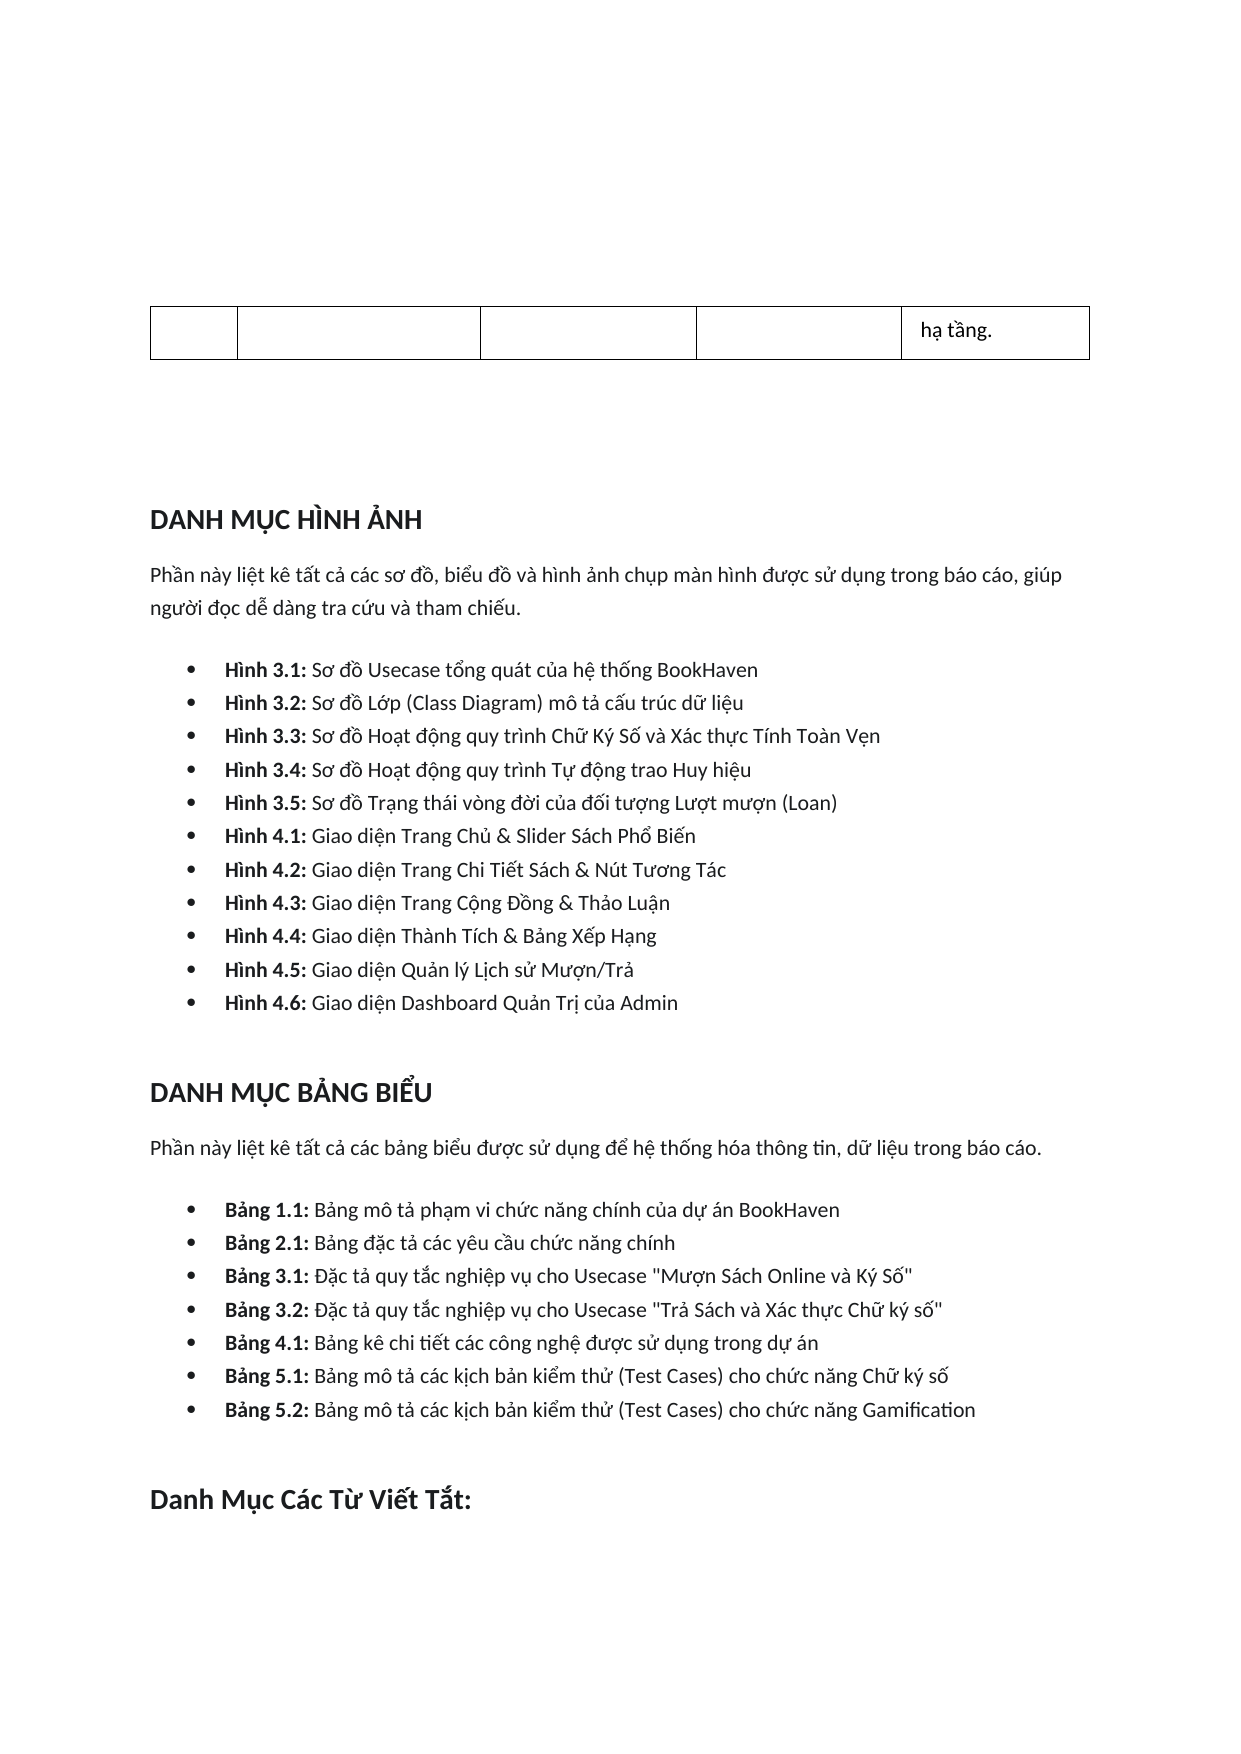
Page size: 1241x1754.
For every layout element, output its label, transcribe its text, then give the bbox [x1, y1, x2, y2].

list Hình 3.4: Sơ đồ Hoạt động quy trình Tự động trao Huy hiệu [187, 756, 1090, 783]
list Hình 4.6: Giao diện Dashboard Quản Trị của Admin [187, 989, 1090, 1016]
list Hình 3.2: Sơ đồ Lớp (Class Diagram) mô tả cấu trúc dữ liệu [187, 689, 1090, 716]
text Phần này liệt kê tất cả các sơ đồ, biểu đồ và hình ảnh chụp màn hình được sử dụng trong báo cáo, giúp người đọc dễ dàng tra cứu và tham chiếu. [150, 561, 1090, 621]
list Bảng 2.1: Bảng đặc tả các yêu cầu chức năng chính [187, 1229, 1090, 1256]
list Bảng 5.2: Bảng mô tả các kịch bản kiểm thử (Test Cases) cho chức năng Gamification [187, 1396, 1090, 1423]
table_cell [902, 307, 1089, 359]
subtitle Danh Mục Các Từ Viết Tắt: [150, 1481, 1090, 1516]
list Hình 4.5: Giao diện Quản lý Lịch sử Mượn/Trả [187, 956, 1090, 983]
list Hình 4.3: Giao diện Trang Cộng Đồng & Thảo Luận [187, 889, 1090, 916]
table_cell 10 [151, 307, 237, 359]
list Bảng 5.1: Bảng mô tả các kịch bản kiểm thử (Test Cases) cho chức năng Chữ ký số [187, 1363, 1090, 1389]
list Bảng 3.2: Đặc tả quy tắc nghiệp vụ cho Usecase "Trả Sách và Xác thực Chữ ký số" [187, 1296, 1090, 1323]
list Hình 4.2: Giao diện Trang Chi Tiết Sách & Nút Tương Tác [187, 856, 1090, 883]
list Bảng 3.1: Đặc tả quy tắc nghiệp vụ cho Usecase "Mượn Sách Online và Ký Số" [187, 1263, 1090, 1289]
list Hình 3.5: Sơ đồ Trạng thái vòng đời của đối tượng Lượt mượn (Loan) [187, 789, 1090, 816]
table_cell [238, 307, 480, 359]
list Bảng 1.1: Bảng mô tả phạm vi chức năng chính của dự án BookHaven [187, 1196, 1090, 1223]
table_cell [697, 307, 901, 359]
list Hình 3.1: Sơ đồ Usecase tổng quát của hệ thống BookHaven [187, 656, 1090, 683]
text Phần này liệt kê tất cả các bảng biểu được sử dụng để hệ thống hóa thông tin, dữ liệu trong báo cáo. [150, 1134, 1090, 1161]
list Hình 3.3: Sơ đồ Hoạt động quy trình Chữ Ký Số và Xác thực Tính Toàn Vẹn [187, 723, 1090, 749]
list Hình 4.1: Giao diện Trang Chủ & Slider Sách Phổ Biến [187, 823, 1090, 849]
subtitle DANH MỤC BẢNG BIỂU [150, 1074, 1090, 1110]
subtitle DANH MỤC HÌNH ẢNH [150, 501, 1090, 536]
list Hình 4.4: Giao diện Thành Tích & Bảng Xếp Hạng [187, 923, 1090, 949]
list Bảng 4.1: Bảng kê chi tiết các công nghệ được sử dụng trong dự án [187, 1329, 1090, 1356]
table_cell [481, 307, 696, 359]
